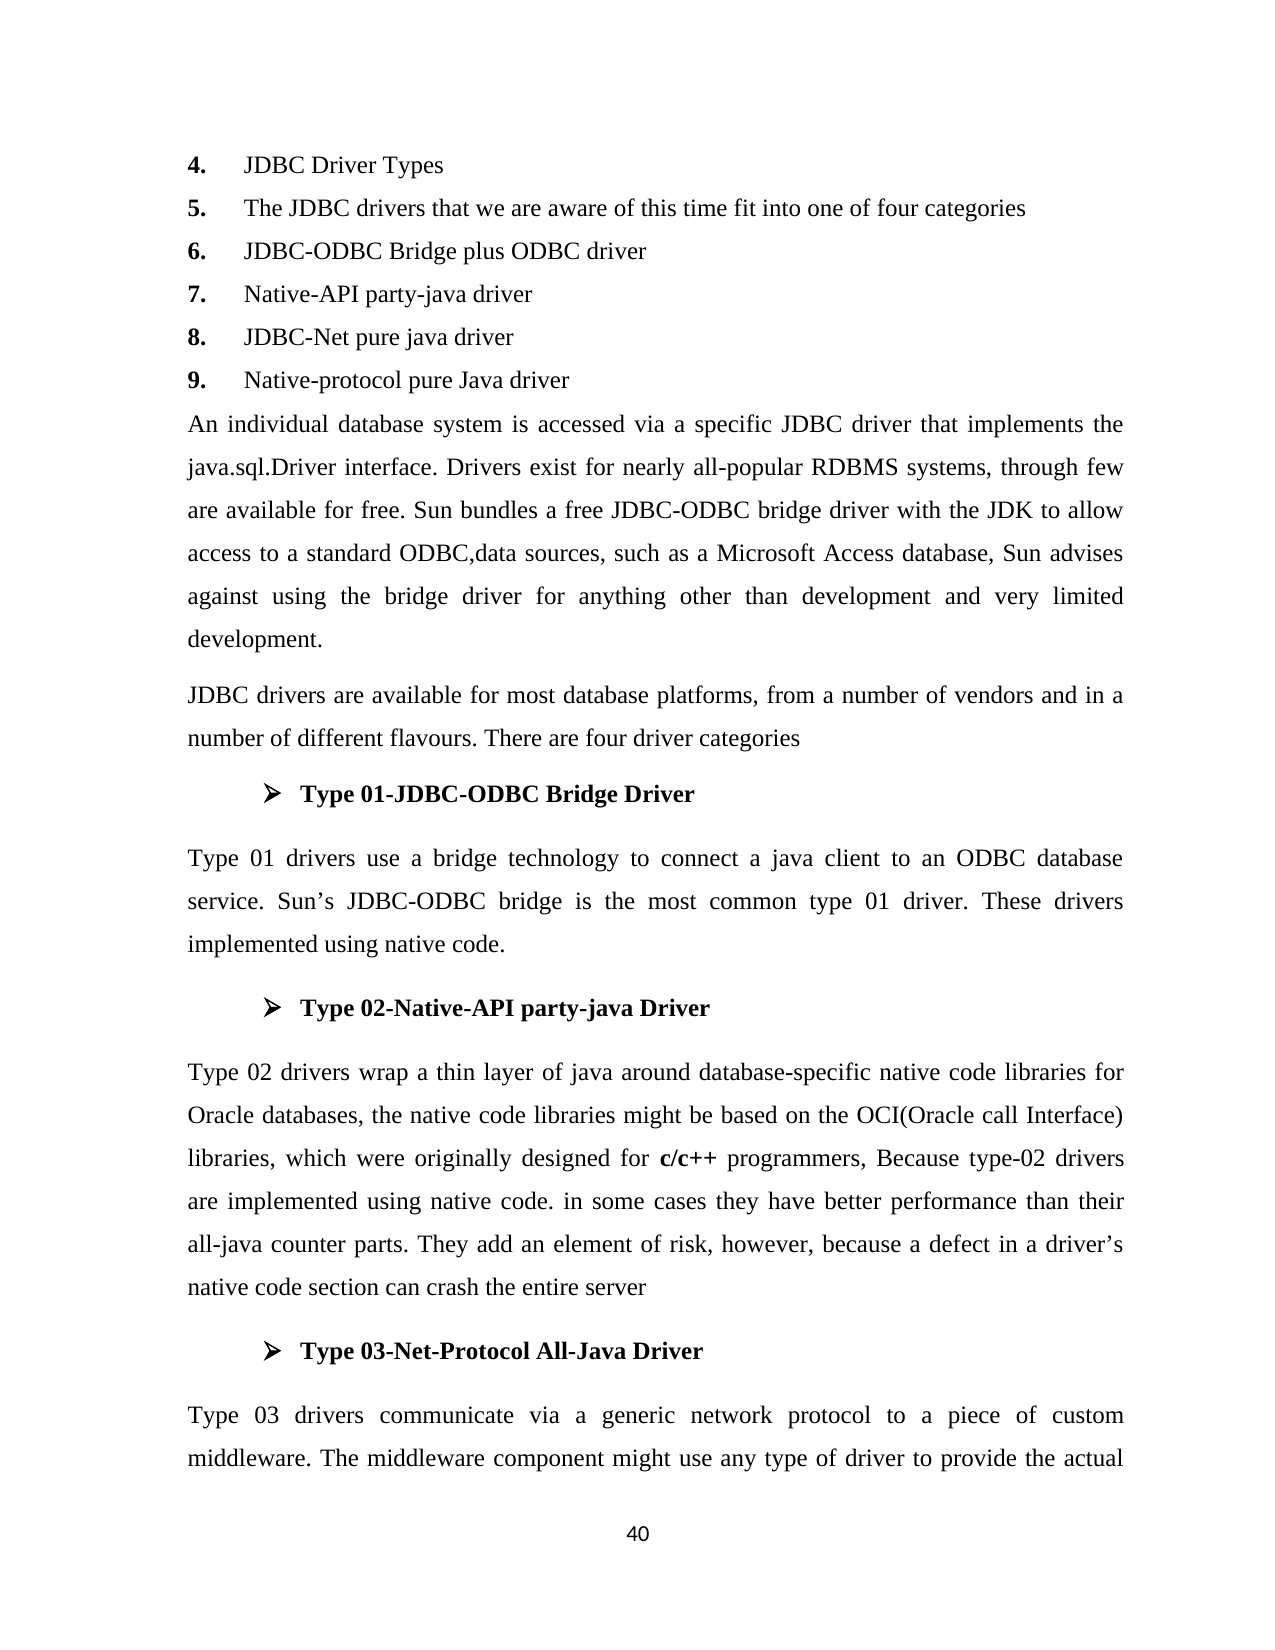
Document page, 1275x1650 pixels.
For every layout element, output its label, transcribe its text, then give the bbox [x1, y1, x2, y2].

list JDBC Driver Types [187, 150, 1125, 179]
list JDBC-Net pure java driver [187, 322, 1125, 351]
list The JDBC drivers that we are aware of this time fit into one of four categories [187, 193, 1125, 222]
list Type 01-JDBC-ODBC Bridge Driver [262, 779, 1125, 807]
text Type 01 drivers use a bridge technology to connect a java client to an ODBC database service. Sun’s JDBC-ODBC bridge is the most common type 01 driver. These drivers implemented using native code. [187, 843, 1125, 958]
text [187, 1400, 1125, 1472]
list JDBC-ODBC Bridge plus ODBC driver [187, 236, 1125, 265]
text JDBC drivers are available for most database platforms, from a number of vendors and in a number of different flavours. There are four driver categories [187, 680, 1125, 752]
list Native-API party-java driver [187, 279, 1125, 308]
list Native-protocol pure Java driver [187, 366, 1125, 394]
text Type 02 drivers wrap a thin layer of java around database-specific native code libraries for Oracle databases, the native code libraries might be based on the OCI(Oracle call Interface) libraries, which were originally designed for c/c++ programmers, Because type-02 drivers are implemented using native code. in some cases they have better performance than their all-java counter parts. They add an element of risk, however, because a defect in a driver’s native code section can crash the entire server [187, 1057, 1125, 1301]
list Type 03-Net-Protocol All-Java Driver [262, 1336, 1125, 1365]
list Type 02-Native-API party-java Driver [262, 993, 1125, 1022]
text An individual database system is accessed via a specific JDBC driver that implements the java.sql.Driver interface. Drivers exist for nearly all-popular RDBMS systems, through few are available for free. Sun bundles a free JDBC-ODBC bridge driver with the JDK to allow access to a standard ODBC,data sources, such as a Microsoft Access database, Sun advises against using the bridge driver for anything other than development and very limited development. [187, 409, 1125, 653]
